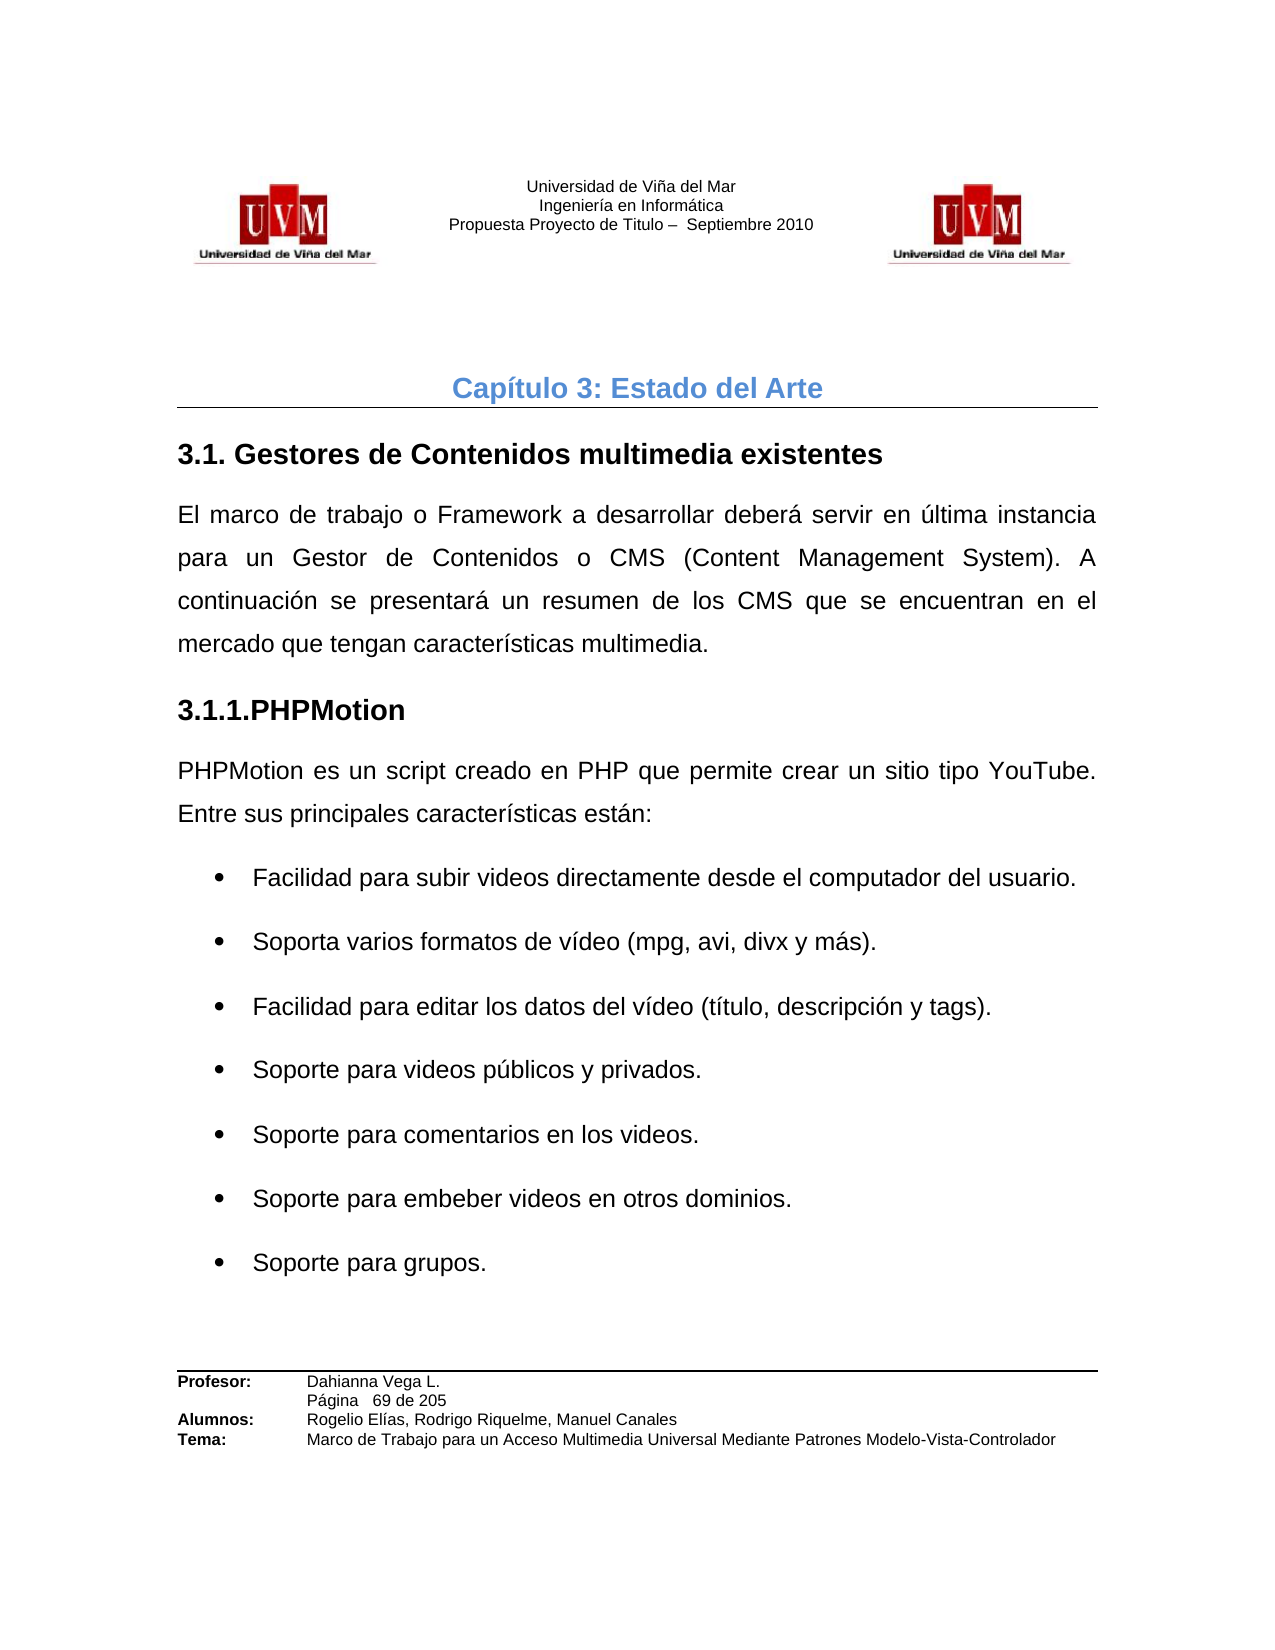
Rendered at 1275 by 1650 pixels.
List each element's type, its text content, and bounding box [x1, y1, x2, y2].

title Capítulo 3: Estado del Arte [177, 371, 1098, 407]
list Soporte para embeber videos en otros dominios. [215, 1184, 1098, 1212]
picture [177, 176, 390, 267]
list Soporte para grupos. [215, 1248, 1098, 1277]
text El marco de trabajo o Framework a desarrollar deberá servir en última instancia para un Gestor de Contenidos o CMS (Content Management System). A continuación se presentará un resumen de los CMS que se encuentran en el mercado que tengan características multimedia. [177, 500, 1098, 658]
list Soporte para comentarios en los videos. [215, 1119, 1098, 1148]
subtitle 3.1. Gestores de Contenidos multimedia existentes [177, 437, 1098, 471]
subtitle 3.1.1.PHPMotion [177, 693, 1098, 727]
text PHPMotion es un script creado en PHP que permite crear un sitio tipo YouTube. Entre sus principales características están: [177, 756, 1098, 828]
list Soporte para videos públicos y privados. [215, 1056, 1098, 1084]
list Facilidad para editar los datos del vídeo (título, descripción y tags). [215, 991, 1098, 1020]
list Facilidad para subir videos directamente desde el computador del usuario. [215, 863, 1098, 892]
picture [871, 176, 1084, 267]
list Soporta varios formatos de vídeo (mpg, avi, divx y más). [215, 927, 1098, 956]
